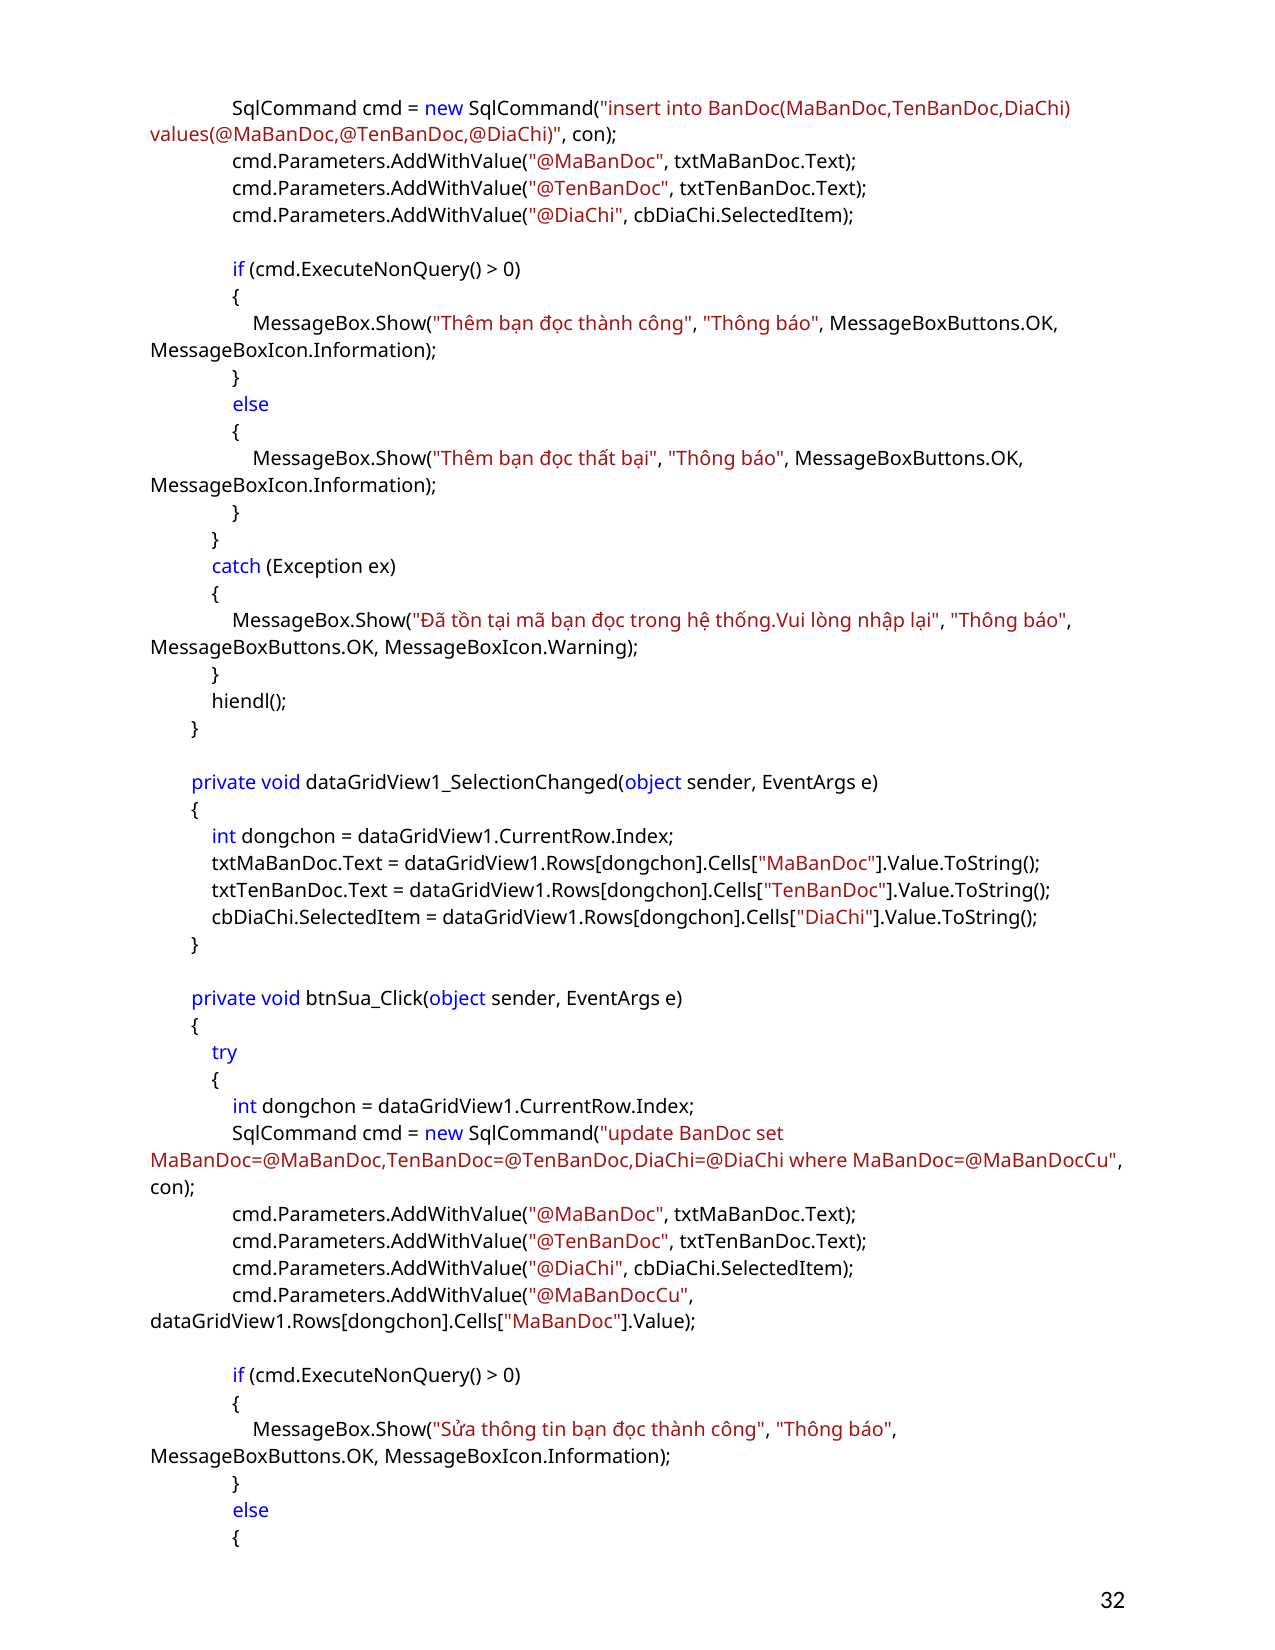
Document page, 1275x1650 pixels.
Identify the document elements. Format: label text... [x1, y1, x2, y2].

text cmd.Parameters.AddWithValue("@MaBanDoc", txtMaBanDoc.Text); [150, 1200, 1125, 1227]
text try [150, 1038, 1125, 1065]
text { [150, 1389, 1125, 1416]
text } [150, 1470, 1125, 1497]
text private void dataGridView1_SelectionChanged(object sender, EventArgs e) [150, 768, 1125, 795]
text txtTenBanDoc.Text = dataGridView1.Rows[dongchon].Cells["TenBanDoc"].Value.ToString(); [150, 876, 1125, 903]
text else [150, 391, 1125, 417]
text MessageBox.Show("Đã tồn tại mã bạn đọc trong hệ thống.Vui lòng nhập lại", "Thông báo", MessageBoxButtons.OK, MessageBoxIcon.Warning); [150, 606, 1125, 660]
text cmd.Parameters.AddWithValue("@DiaChi", cbDiaChi.SelectedItem); [150, 202, 1125, 229]
text MessageBox.Show("Sửa thông tin bạn đọc thành công", "Thông báo", MessageBoxButtons.OK, MessageBoxIcon.Information); [150, 1416, 1125, 1470]
text cmd.Parameters.AddWithValue("@TenBanDoc", txtTenBanDoc.Text); [150, 1227, 1125, 1254]
text cbDiaChi.SelectedItem = dataGridView1.Rows[dongchon].Cells["DiaChi"].Value.ToString(); [150, 903, 1125, 930]
text } [150, 714, 1125, 741]
text } [150, 660, 1125, 687]
text int dongchon = dataGridView1.CurrentRow.Index; [150, 822, 1125, 849]
text { [150, 1011, 1125, 1038]
text cmd.Parameters.AddWithValue("@DiaChi", cbDiaChi.SelectedItem); [150, 1254, 1125, 1281]
text { [150, 795, 1125, 822]
text } [150, 930, 1125, 957]
text { [150, 1065, 1125, 1092]
text cmd.Parameters.AddWithValue("@MaBanDoc", txtMaBanDoc.Text); [150, 148, 1125, 175]
text } [150, 498, 1125, 525]
text catch (Exception ex) [150, 552, 1125, 579]
text } [150, 363, 1125, 391]
text else [150, 1497, 1125, 1524]
text hiendl(); [150, 687, 1125, 714]
text if (cmd.ExecuteNonQuery() > 0) [150, 1362, 1125, 1389]
text SqlCommand cmd = new SqlCommand("update BanDoc set MaBanDoc=@MaBanDoc,TenBanDoc=@TenBanDoc,DiaChi=@DiaChi where MaBanDoc=@MaBanDocCu", con); [150, 1119, 1125, 1200]
text } [150, 525, 1125, 552]
text { [150, 283, 1125, 309]
text { [150, 1524, 1125, 1551]
text MessageBox.Show("Thêm bạn đọc thất bại", "Thông báo", MessageBoxButtons.OK, MessageBoxIcon.Information); [150, 444, 1125, 498]
text cmd.Parameters.AddWithValue("@TenBanDoc", txtTenBanDoc.Text); [150, 175, 1125, 202]
text private void btnSua_Click(object sender, EventArgs e) [150, 984, 1125, 1011]
text SqlCommand cmd = new SqlCommand("insert into BanDoc(MaBanDoc,TenBanDoc,DiaChi) values(@MaBanDoc,@TenBanDoc,@DiaChi)", con); [150, 94, 1125, 148]
text { [150, 579, 1125, 606]
text { [150, 417, 1125, 444]
text if (cmd.ExecuteNonQuery() > 0) [150, 256, 1125, 283]
text int dongchon = dataGridView1.CurrentRow.Index; [150, 1092, 1125, 1119]
text txtMaBanDoc.Text = dataGridView1.Rows[dongchon].Cells["MaBanDoc"].Value.ToString(); [150, 849, 1125, 876]
text cmd.Parameters.AddWithValue("@MaBanDocCu", dataGridView1.Rows[dongchon].Cells["MaBanDoc"].Value); [150, 1281, 1125, 1335]
text MessageBox.Show("Thêm bạn đọc thành công", "Thông báo", MessageBoxButtons.OK, MessageBoxIcon.Information); [150, 309, 1125, 363]
